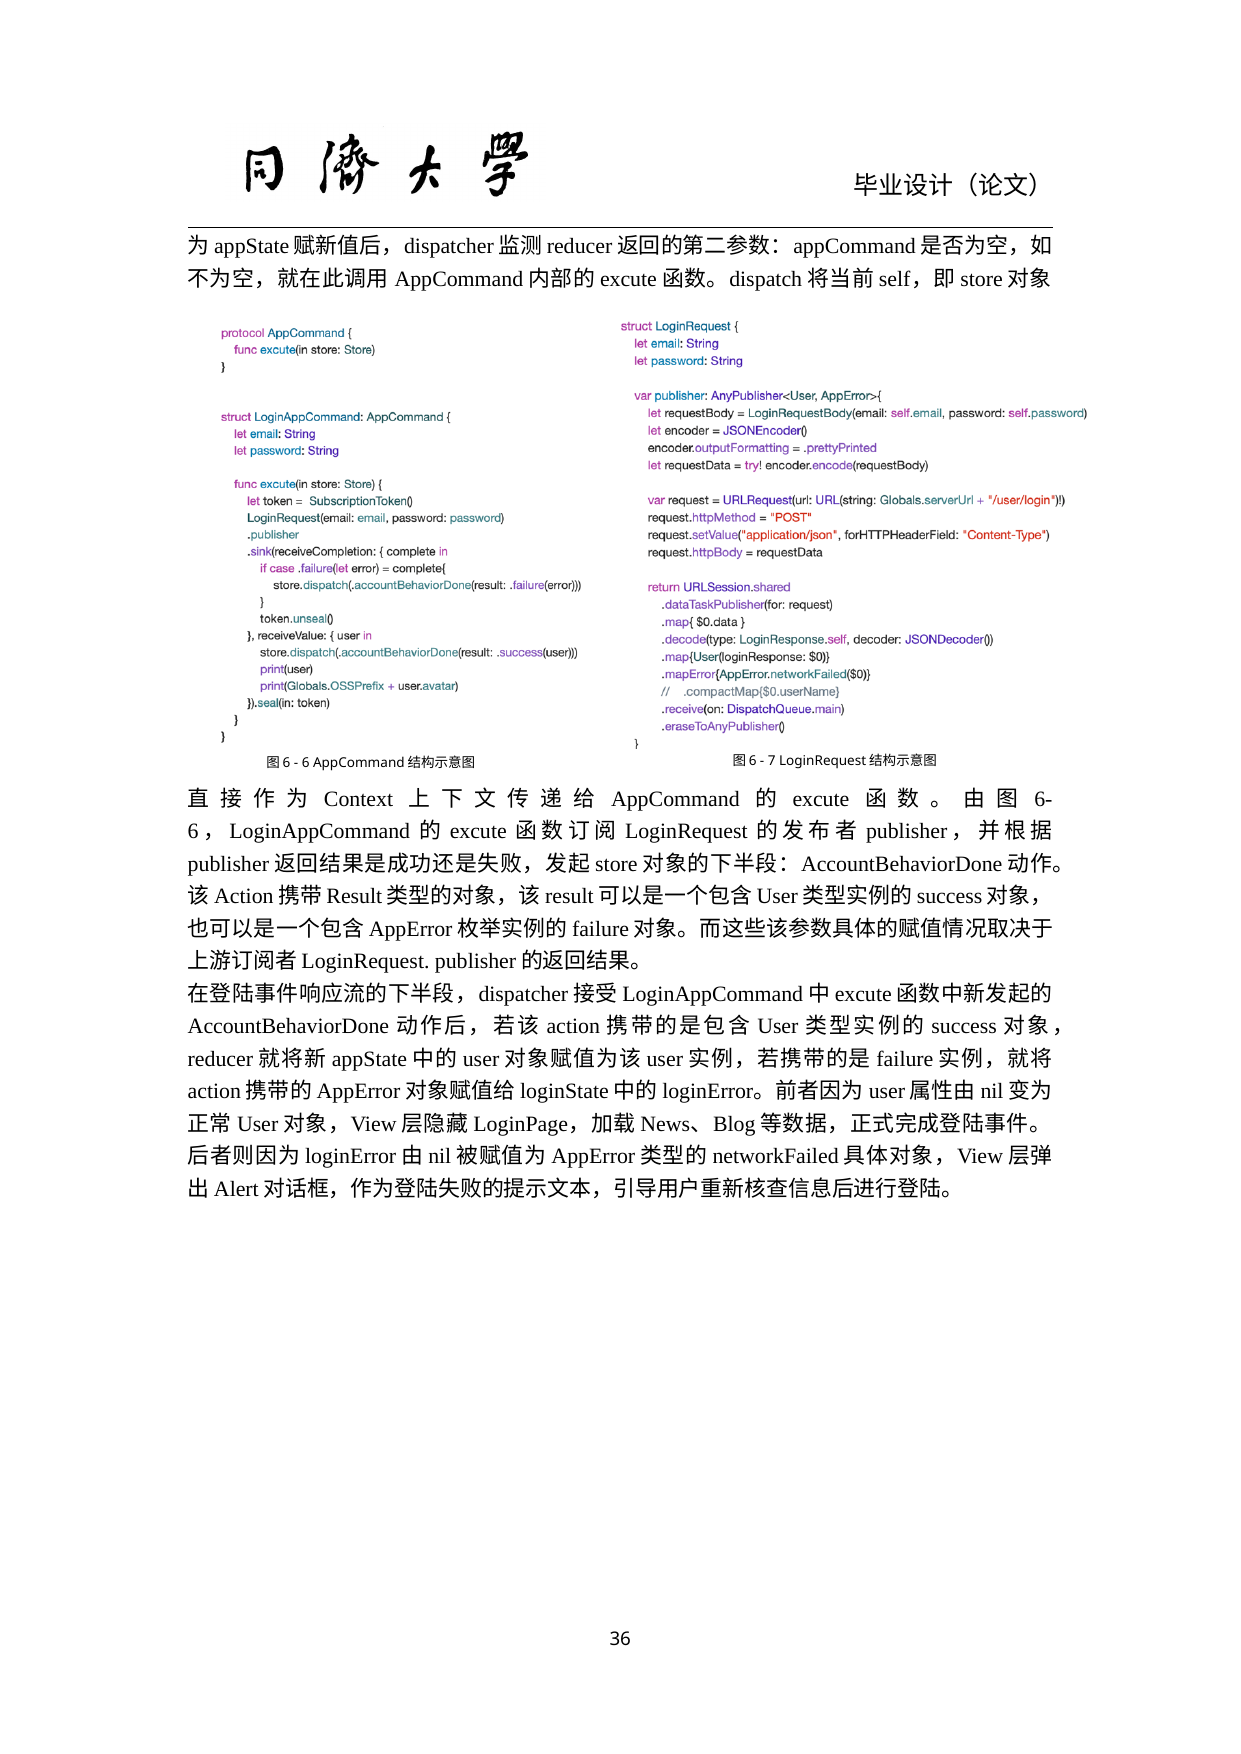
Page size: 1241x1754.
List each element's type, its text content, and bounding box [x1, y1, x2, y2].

text 在登陆事件响应流的下半段，dispatcher接受LoginAppCommand中excute函数中新发起的AccountBehaviorDone动作后，若该action携带的是包含User类型实例的success对象，reducer就将新appState中的user对象赋值为该user实例，若携带的是failure实例，就将action携带的AppError对象赋值给loginState中的loginError。前者因为user属性由nil变为正常User对象，View层隐藏LoginPage，加载News、Blog等数据，正式完成登陆事件。后者则因为loginError由nil被赋值为AppError类型的networkFailed具体对象，View层弹出Alert对话框，作为登陆失败的提示文本，引导用户重新核查信息后进行登陆。 [187, 976, 1053, 1203]
picture [224, 123, 546, 202]
picture [209, 324, 602, 757]
text 为appState赋新值后，dispatcher监测reducer返回的第二参数：appCommand是否为空，如不为空，就在此调用AppCommand内部的excute函数。dispatch将当前self，即store对象直接作为Context上下文传递给AppCommand的excute函数。由图6-6，LoginAppCommand的excute函数订阅LoginRequest的发布者publisher，并根据publisher返回结果是成功还是失败，发起store对象的下半段：AccountBehaviorDone动作。该Action携带Result类型的对象，该result可以是一个包含User类型实例的success对象，也可以是一个包含AppError枚举实例的failure对象。而这些该参数具体的赋值情况取决于上游订阅者LoginRequest. publisher的返回结果。 [187, 757, 1053, 976]
picture [611, 315, 1104, 772]
